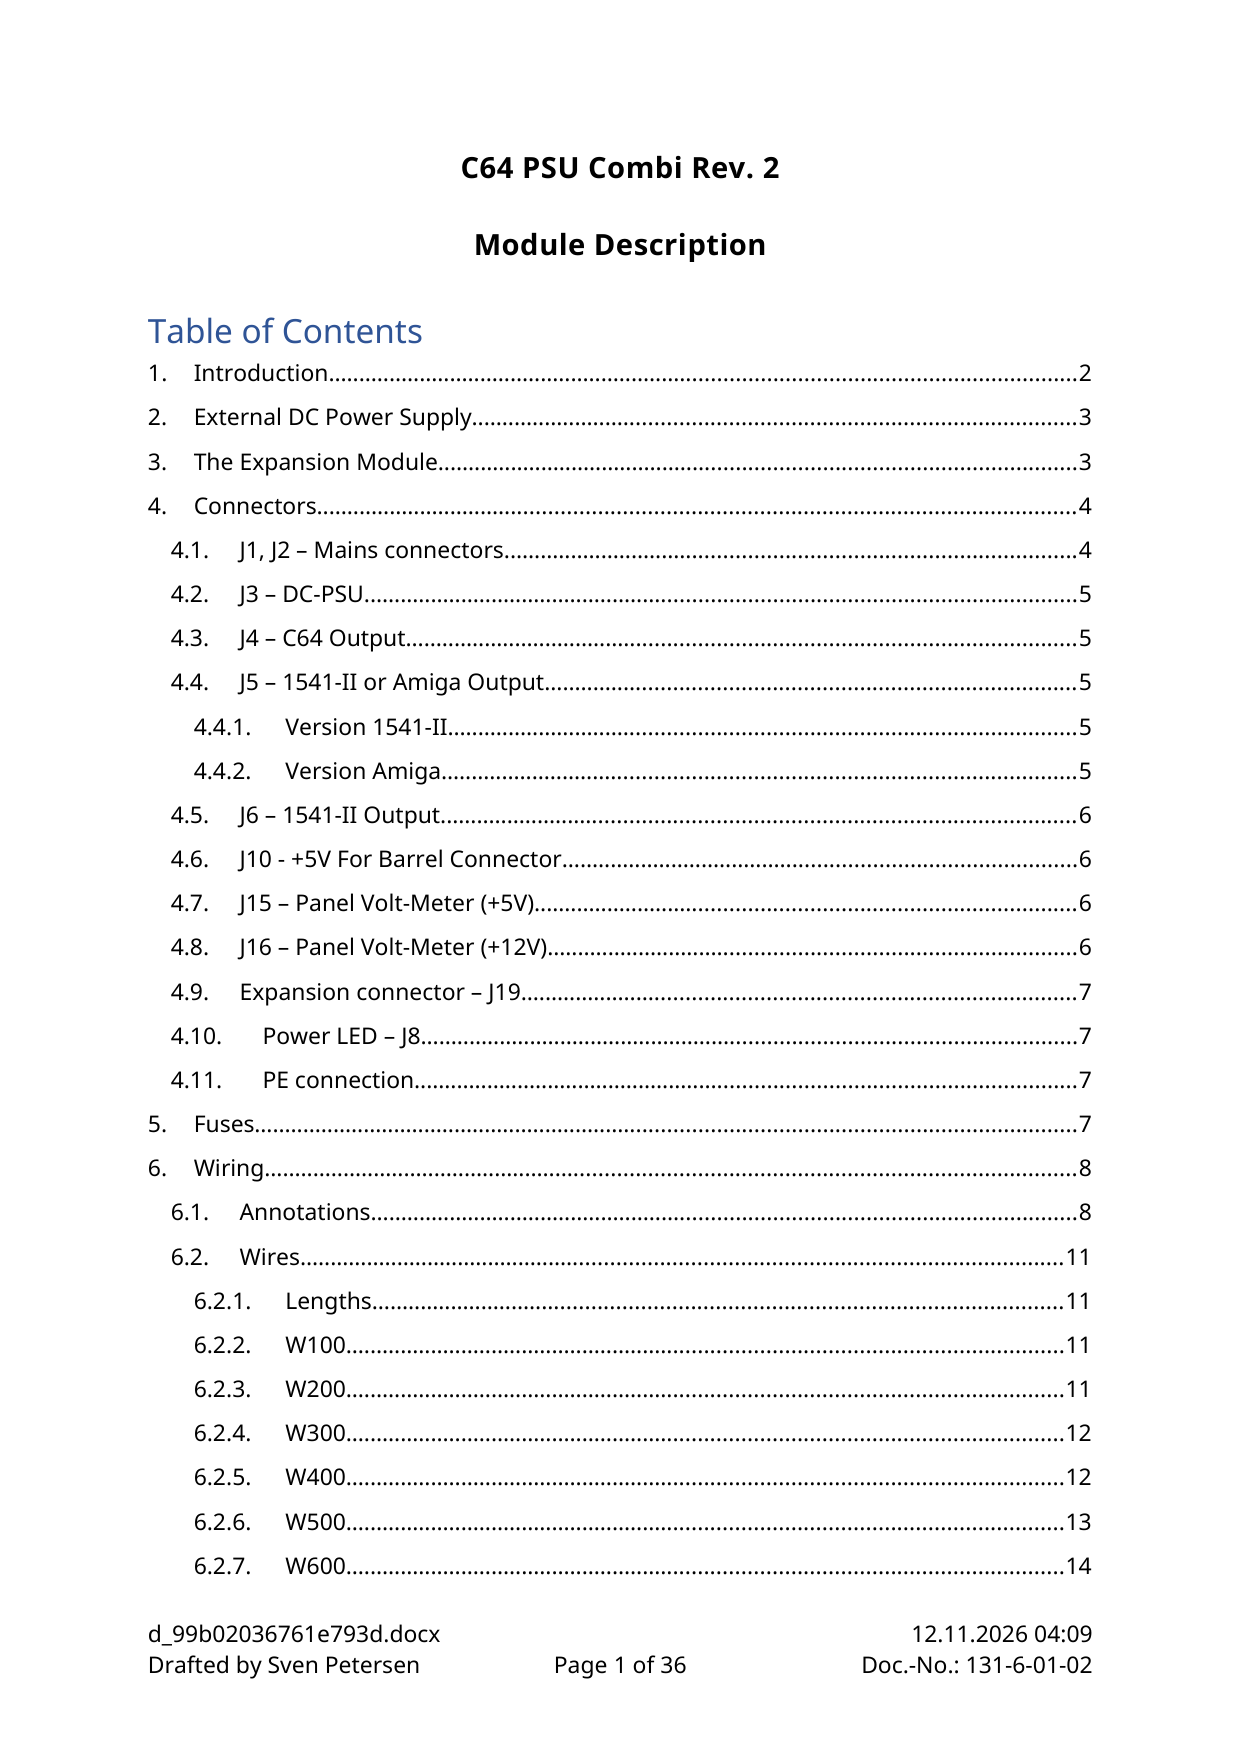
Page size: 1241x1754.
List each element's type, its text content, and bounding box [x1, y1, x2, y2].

text C64 PSU Combi Rev. 2 [148, 148, 1093, 187]
text Module Description [148, 224, 1093, 263]
